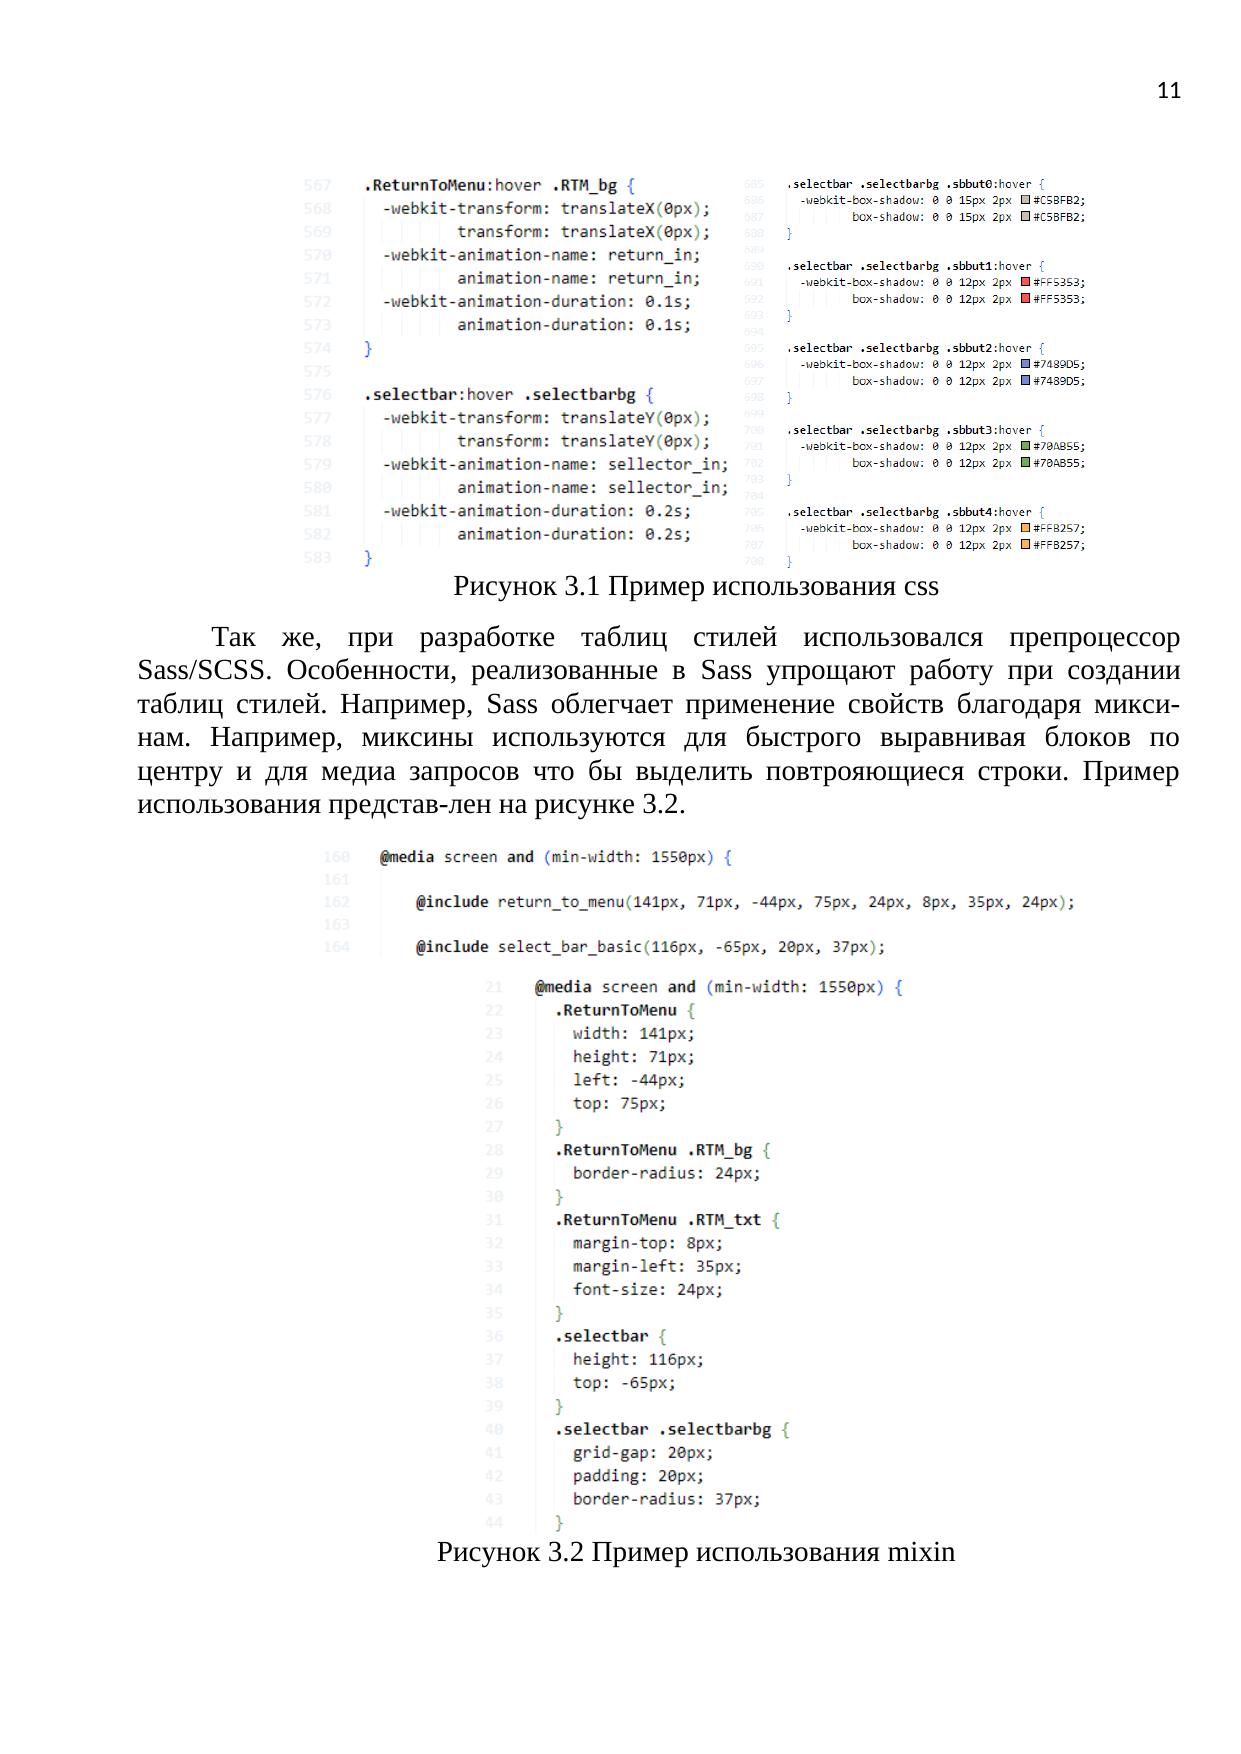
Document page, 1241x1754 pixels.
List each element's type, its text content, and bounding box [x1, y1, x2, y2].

text Рисунок 3.2 Пример использования mixin [137, 1534, 1181, 1567]
text Так же, при разработке таблиц стилей использовался препроцессор Sass/SCSS. Особенности, реализованные в Sass упрощают работу при создании таблиц стилей. Например, Sass облегчает применение свойств благодаря микси-нам. Например, миксины используются для быстрого выравнивая блоков по центру и для медиа запросов что бы выделить повтрояющиеся строки. Пример использования представ-лен на рисунке 3.2. [137, 619, 1181, 820]
picture [301, 176, 732, 569]
picture [739, 177, 1092, 569]
text Рисунок 3.1 Пример использования css [137, 568, 1181, 602]
picture [325, 849, 1075, 958]
picture [485, 974, 907, 1534]
